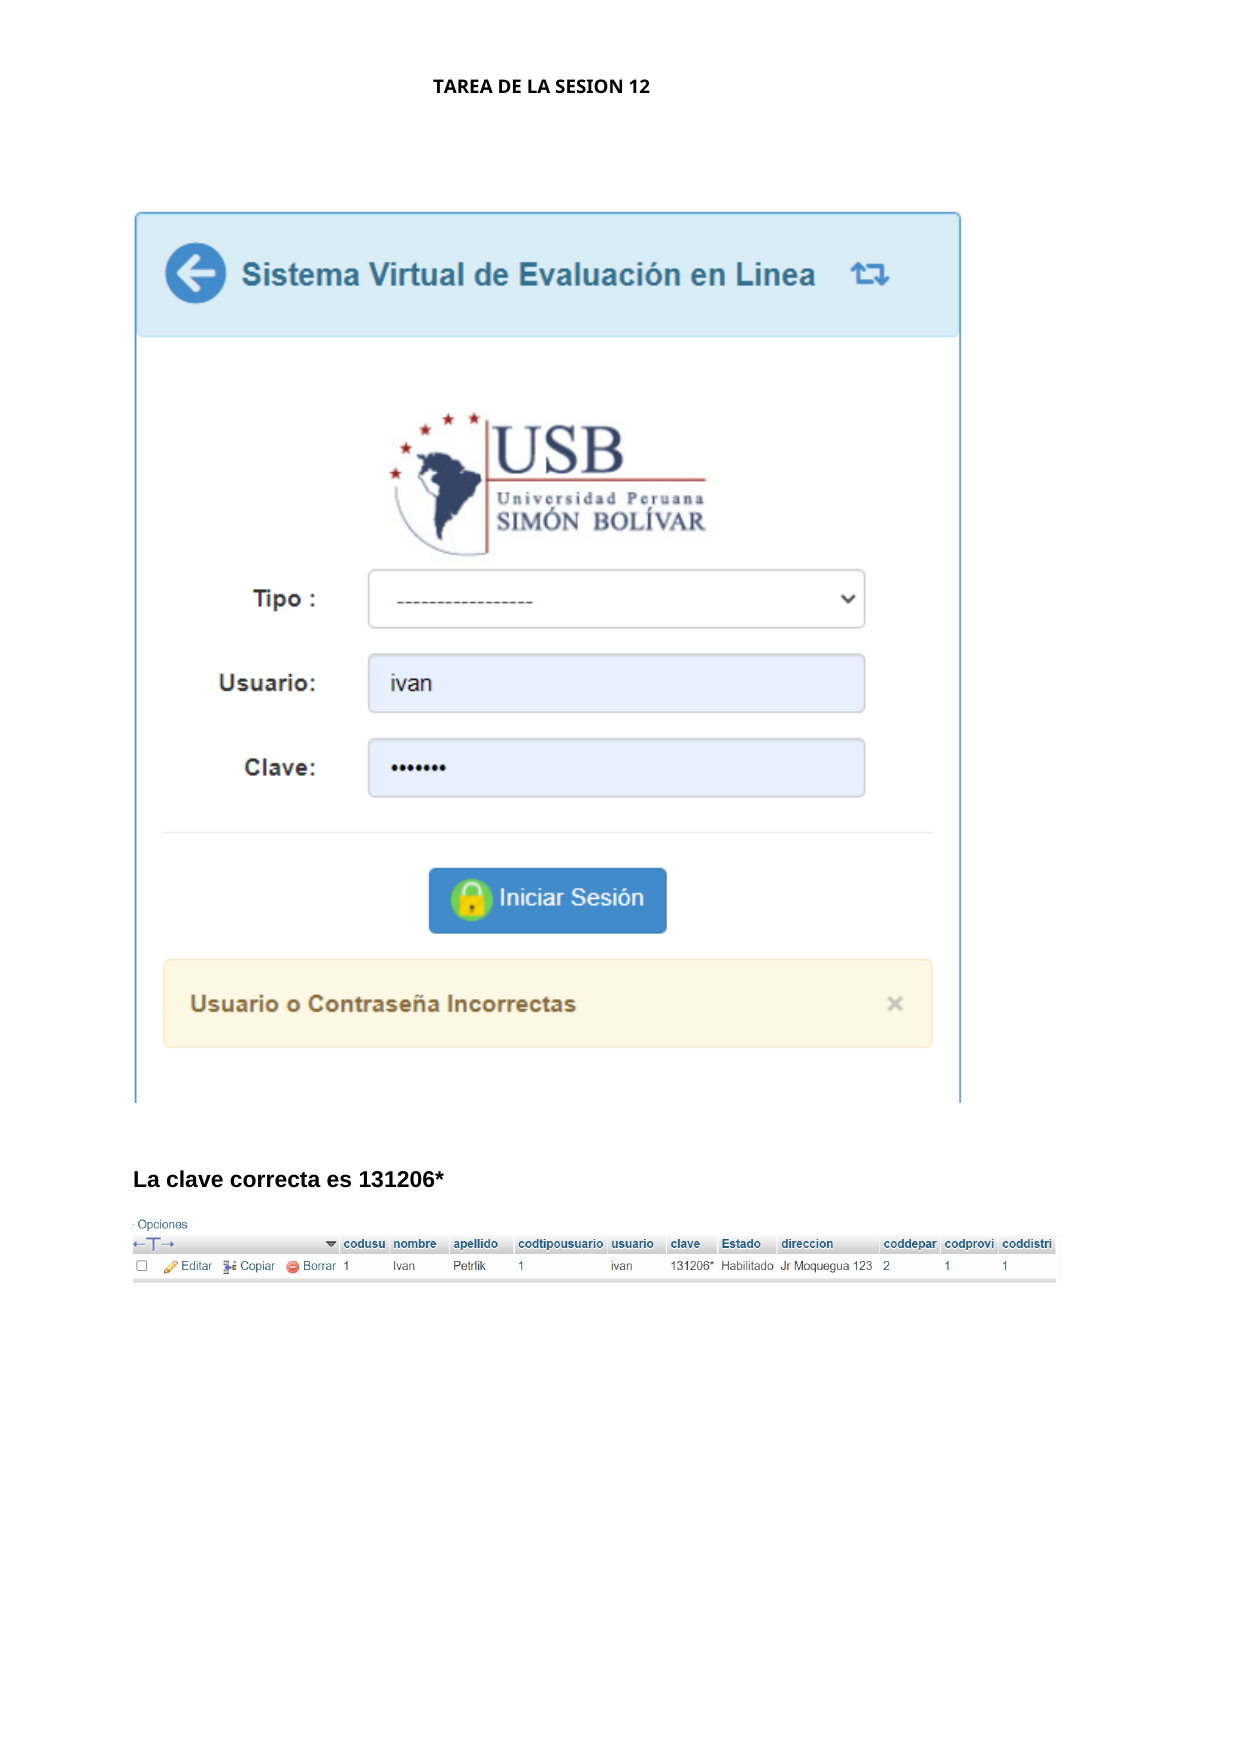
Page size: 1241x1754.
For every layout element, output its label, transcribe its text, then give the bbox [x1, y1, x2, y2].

text La clave correcta es 131206* [133, 1166, 1063, 1192]
picture [132, 1211, 1064, 1283]
picture [132, 192, 969, 1103]
